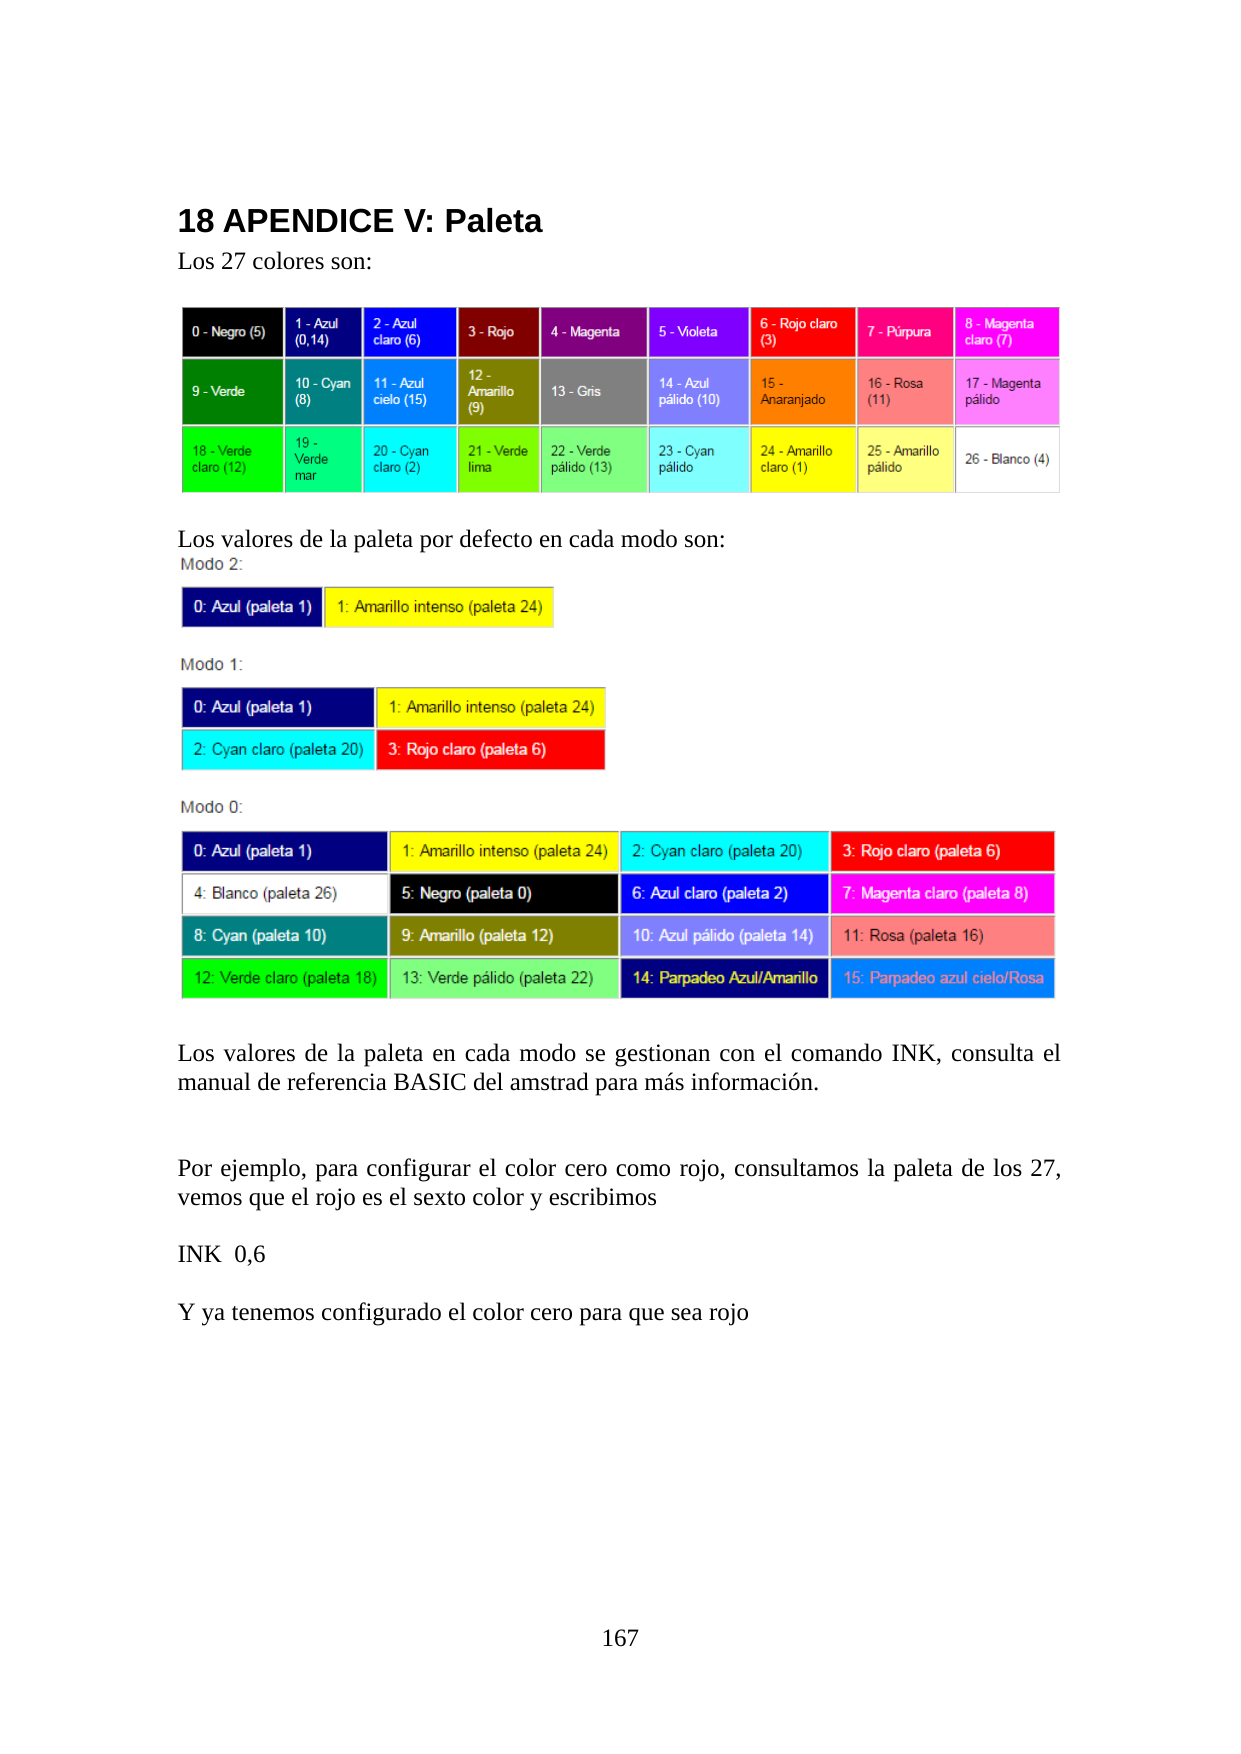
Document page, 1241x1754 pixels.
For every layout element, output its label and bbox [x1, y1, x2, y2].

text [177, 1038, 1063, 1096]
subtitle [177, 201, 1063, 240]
picture [177, 303, 1063, 496]
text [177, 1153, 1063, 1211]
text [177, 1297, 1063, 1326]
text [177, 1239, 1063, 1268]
picture [177, 553, 1063, 1010]
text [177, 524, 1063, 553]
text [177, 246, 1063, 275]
